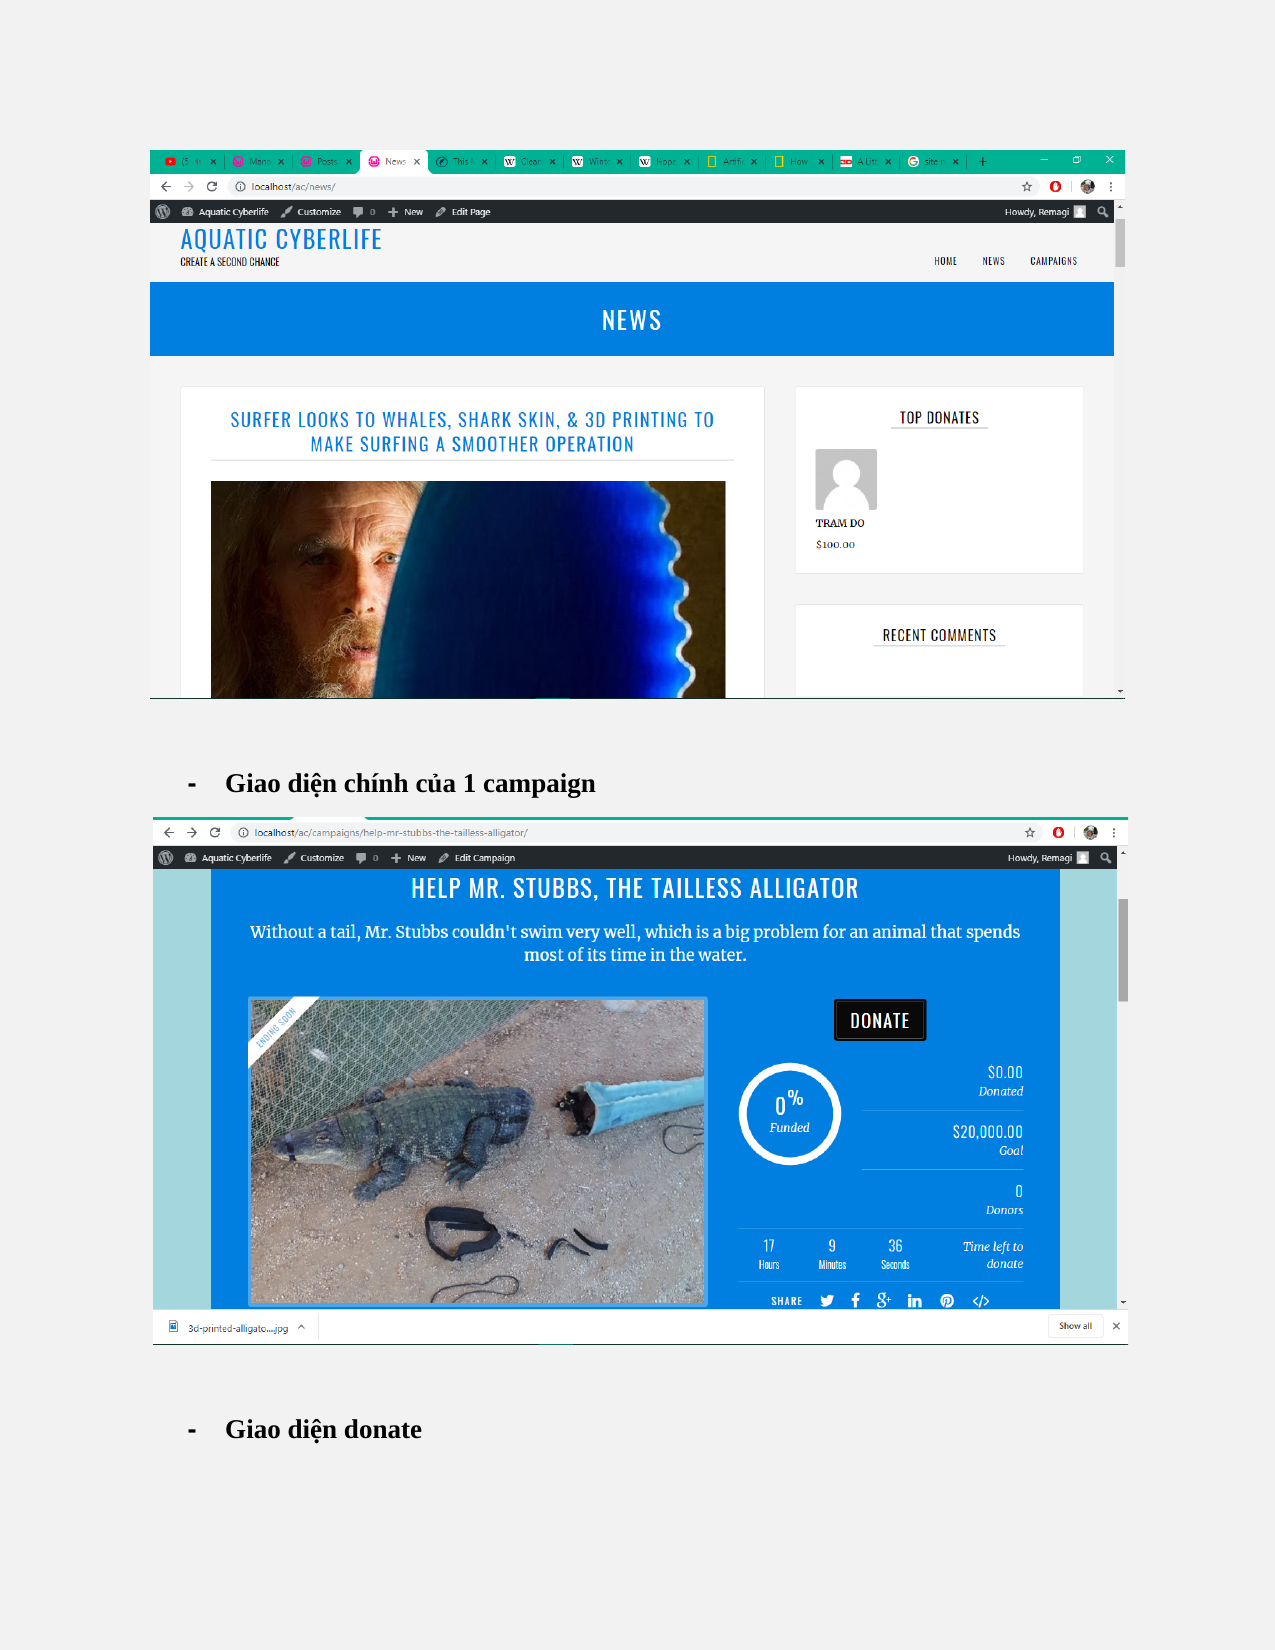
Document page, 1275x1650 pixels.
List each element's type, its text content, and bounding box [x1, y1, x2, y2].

list Giao diện donate [187, 1413, 1125, 1445]
list Giao diện chính của 1 campaign [187, 767, 1125, 799]
picture [153, 817, 1129, 1345]
picture [150, 150, 1125, 699]
